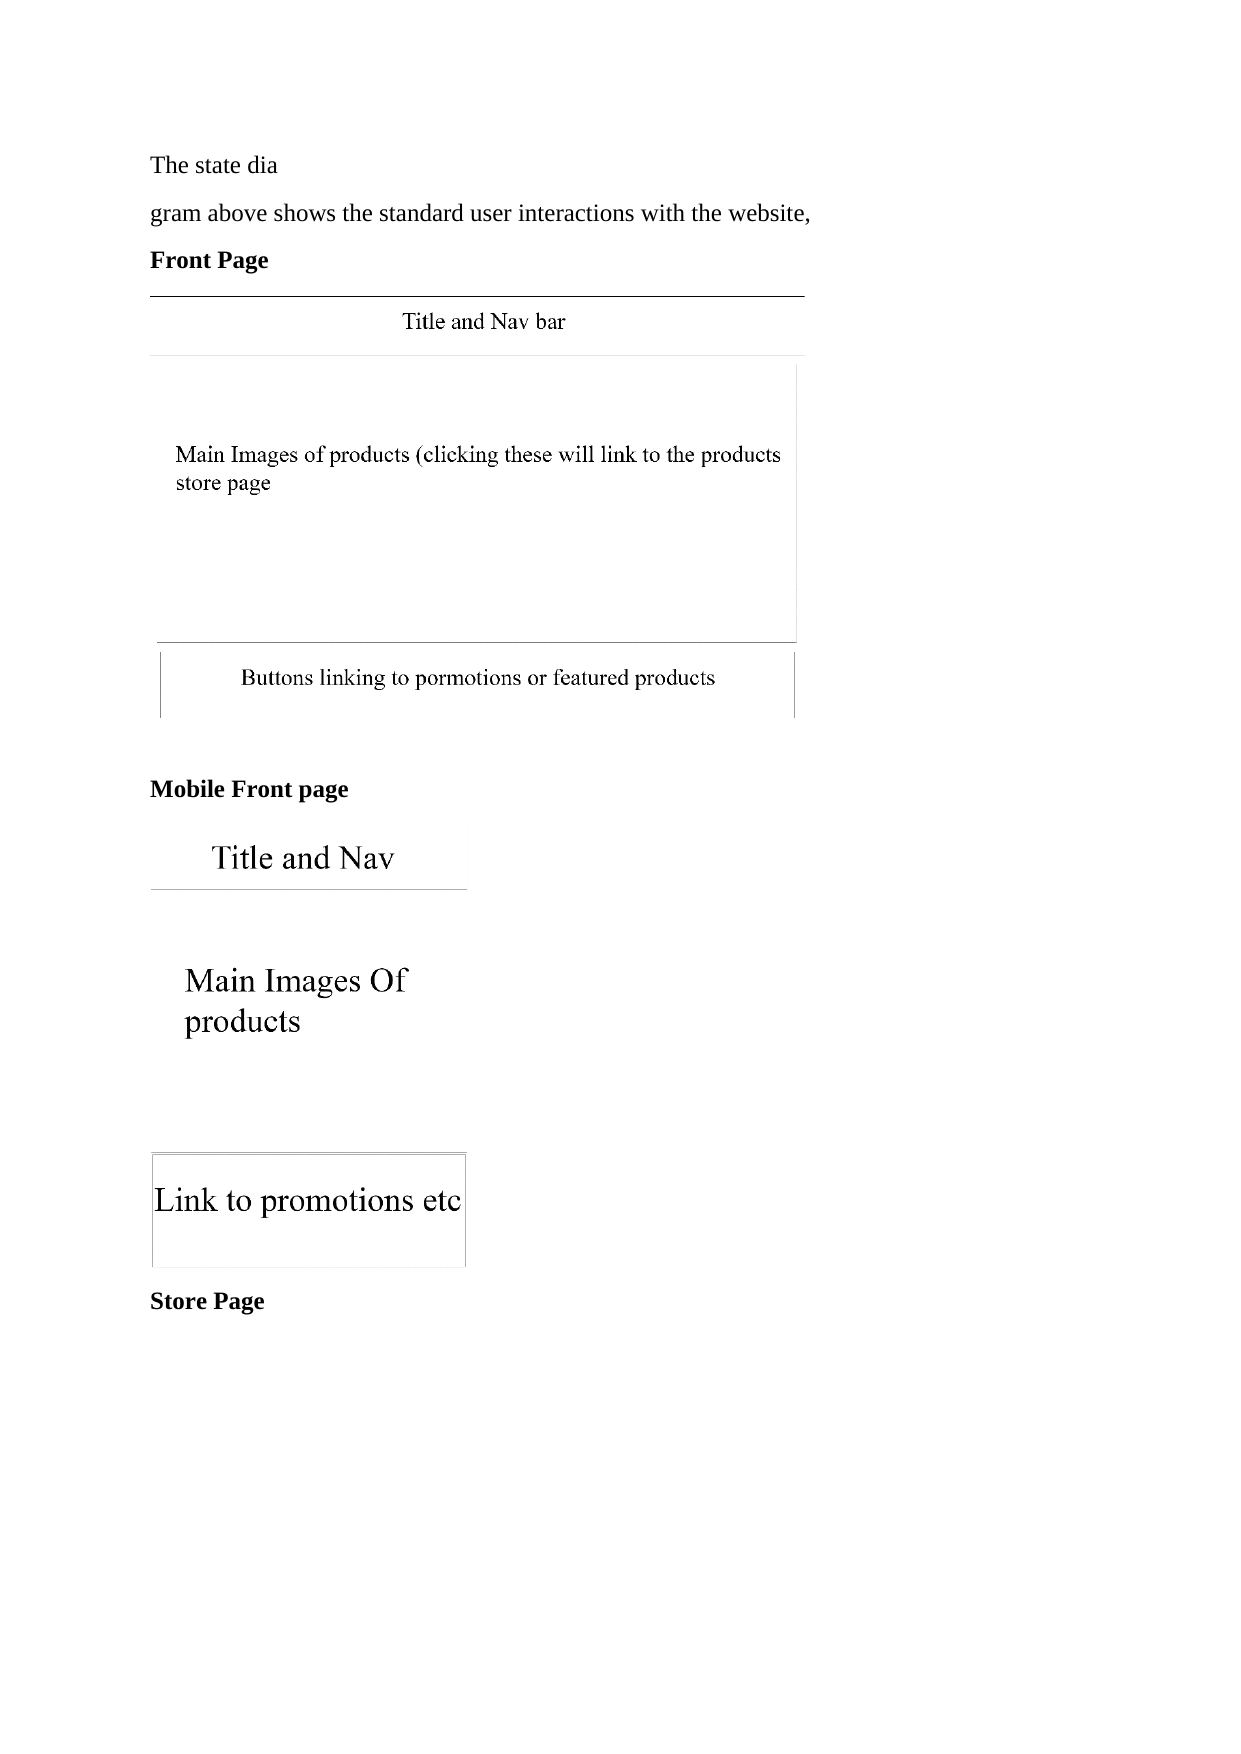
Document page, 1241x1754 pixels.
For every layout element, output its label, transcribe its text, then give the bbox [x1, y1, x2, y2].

picture [150, 293, 805, 756]
text Front Page [150, 245, 1090, 274]
text Mobile Front page [150, 774, 1090, 803]
text gram above shows the standard user interactions with the website, [150, 198, 1090, 226]
text Store Page [150, 1286, 1090, 1315]
text The state dia [150, 150, 1090, 179]
picture [150, 821, 468, 1268]
